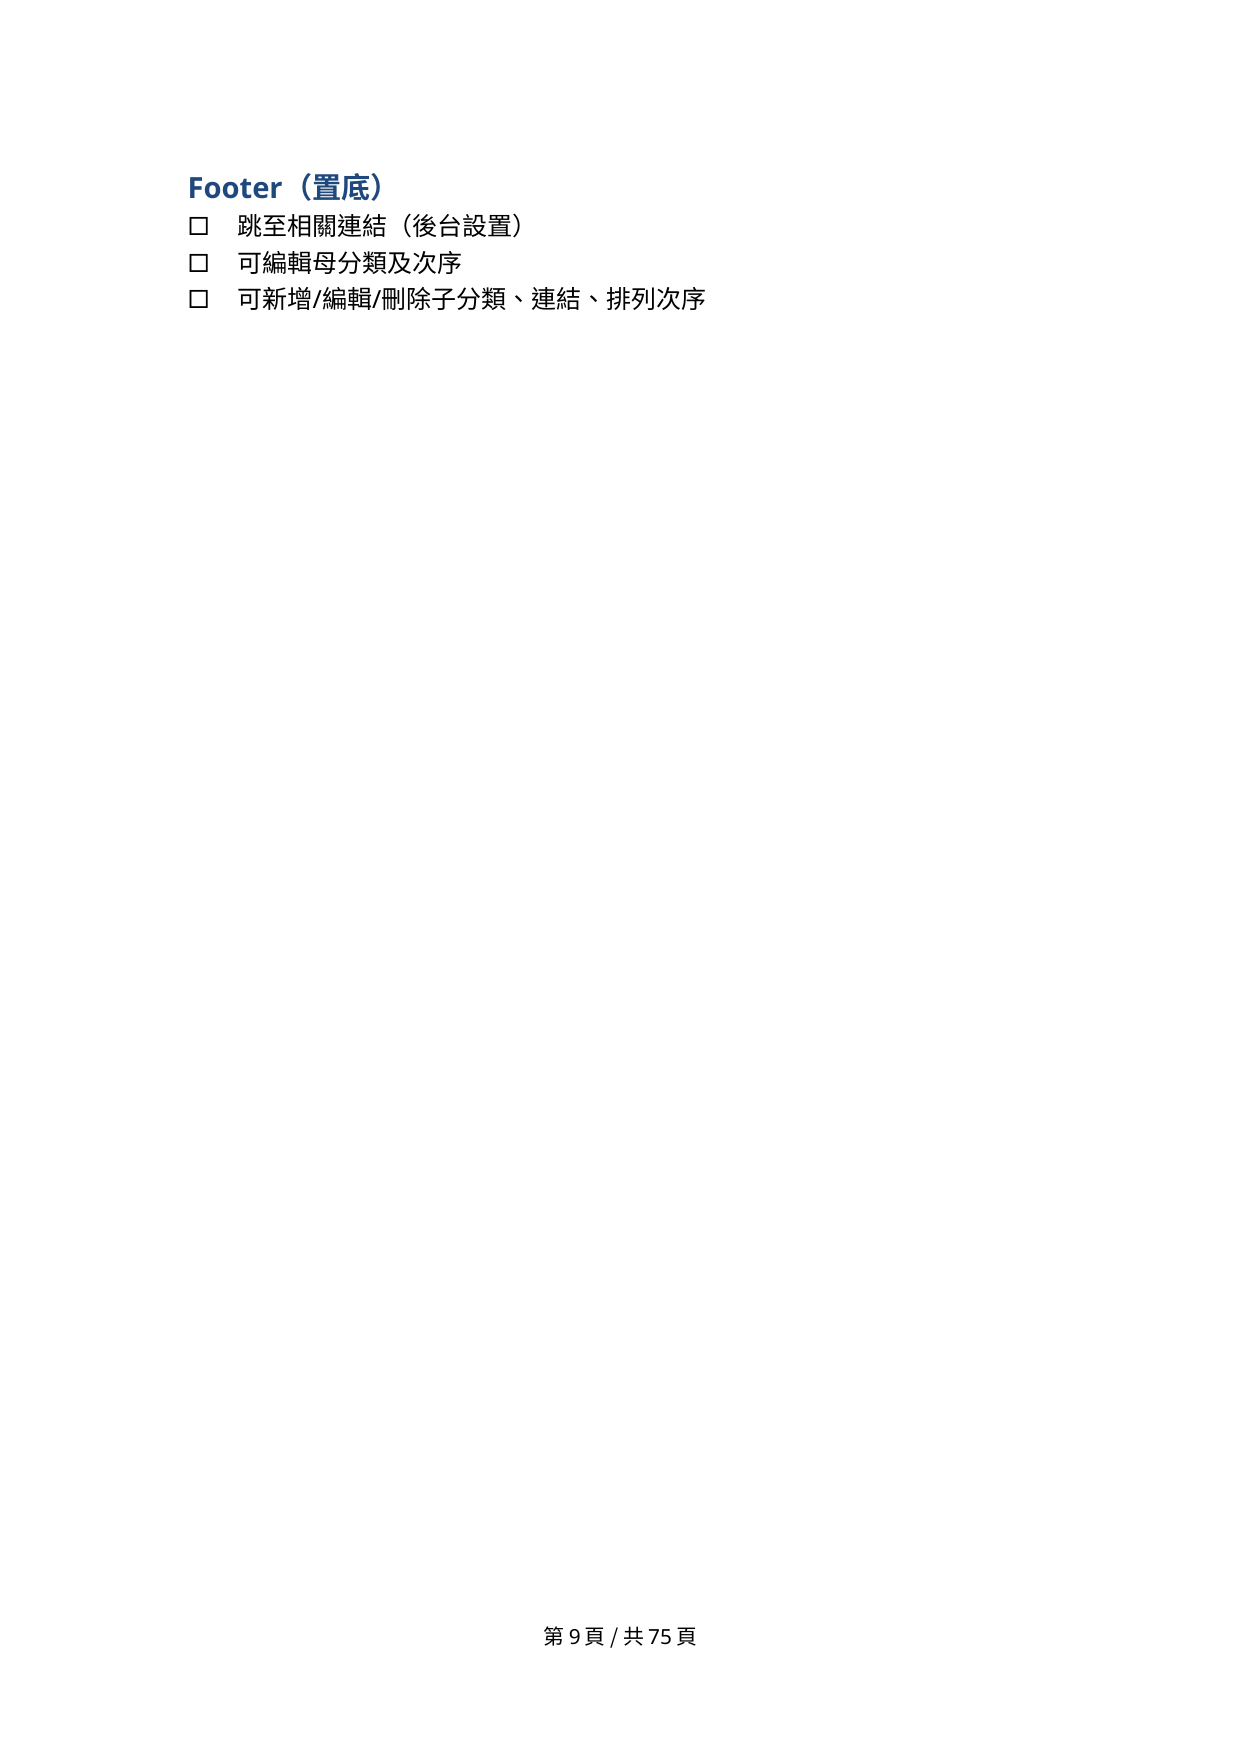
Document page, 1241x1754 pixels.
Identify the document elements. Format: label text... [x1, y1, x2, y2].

list 可編輯母分類及次序 [187, 243, 1053, 279]
subtitle Footer（置底） [187, 164, 1053, 207]
list 可新增/編輯/刪除子分類、連結、排列次序 [187, 279, 1053, 316]
list 跳至相關連結（後台設置） [187, 207, 1053, 243]
